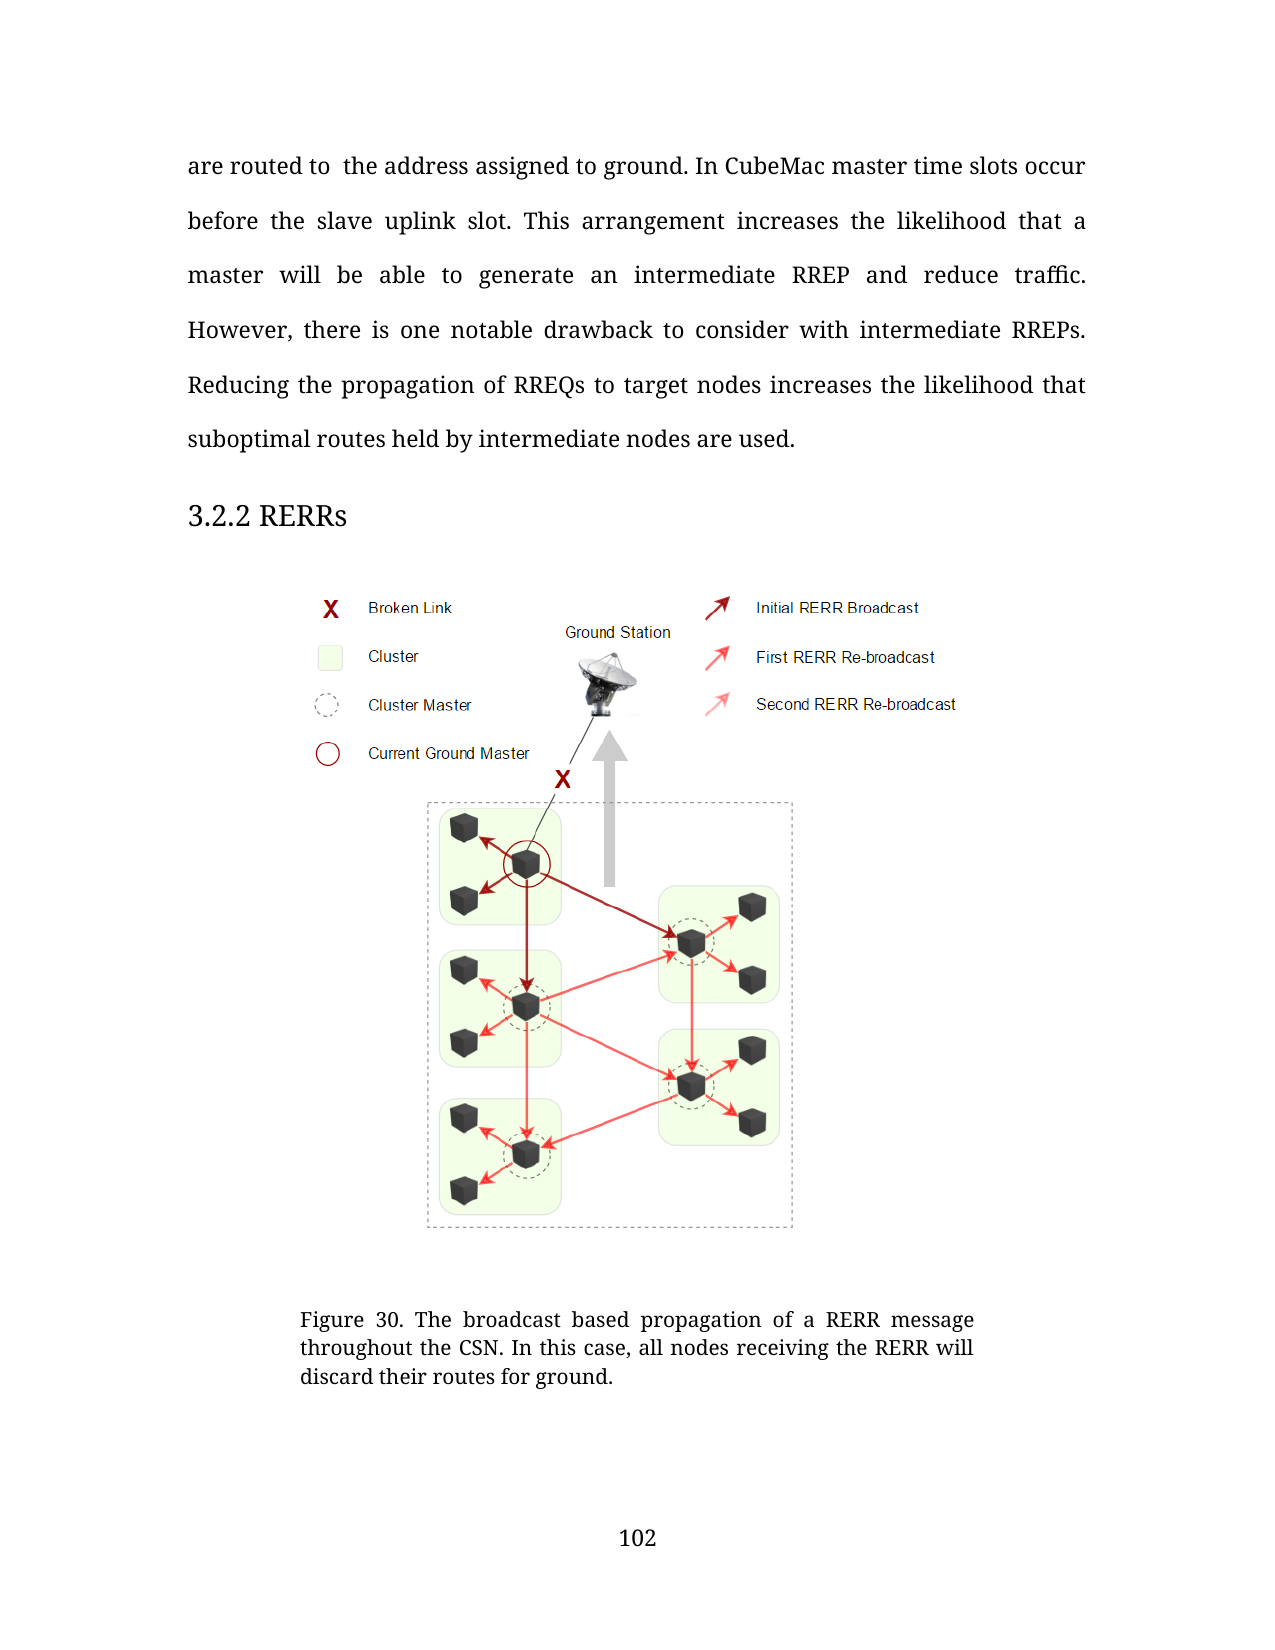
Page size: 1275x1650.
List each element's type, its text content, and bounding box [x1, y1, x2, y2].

subtitle RERRs [187, 495, 1087, 534]
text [187, 150, 1087, 455]
text Figure 30. The broadcast based propagation of a RERR message throughout the CSN. In this case, all nodes receiving the RERR will discard their routes for ground. [300, 1305, 975, 1390]
picture [296, 580, 979, 1265]
